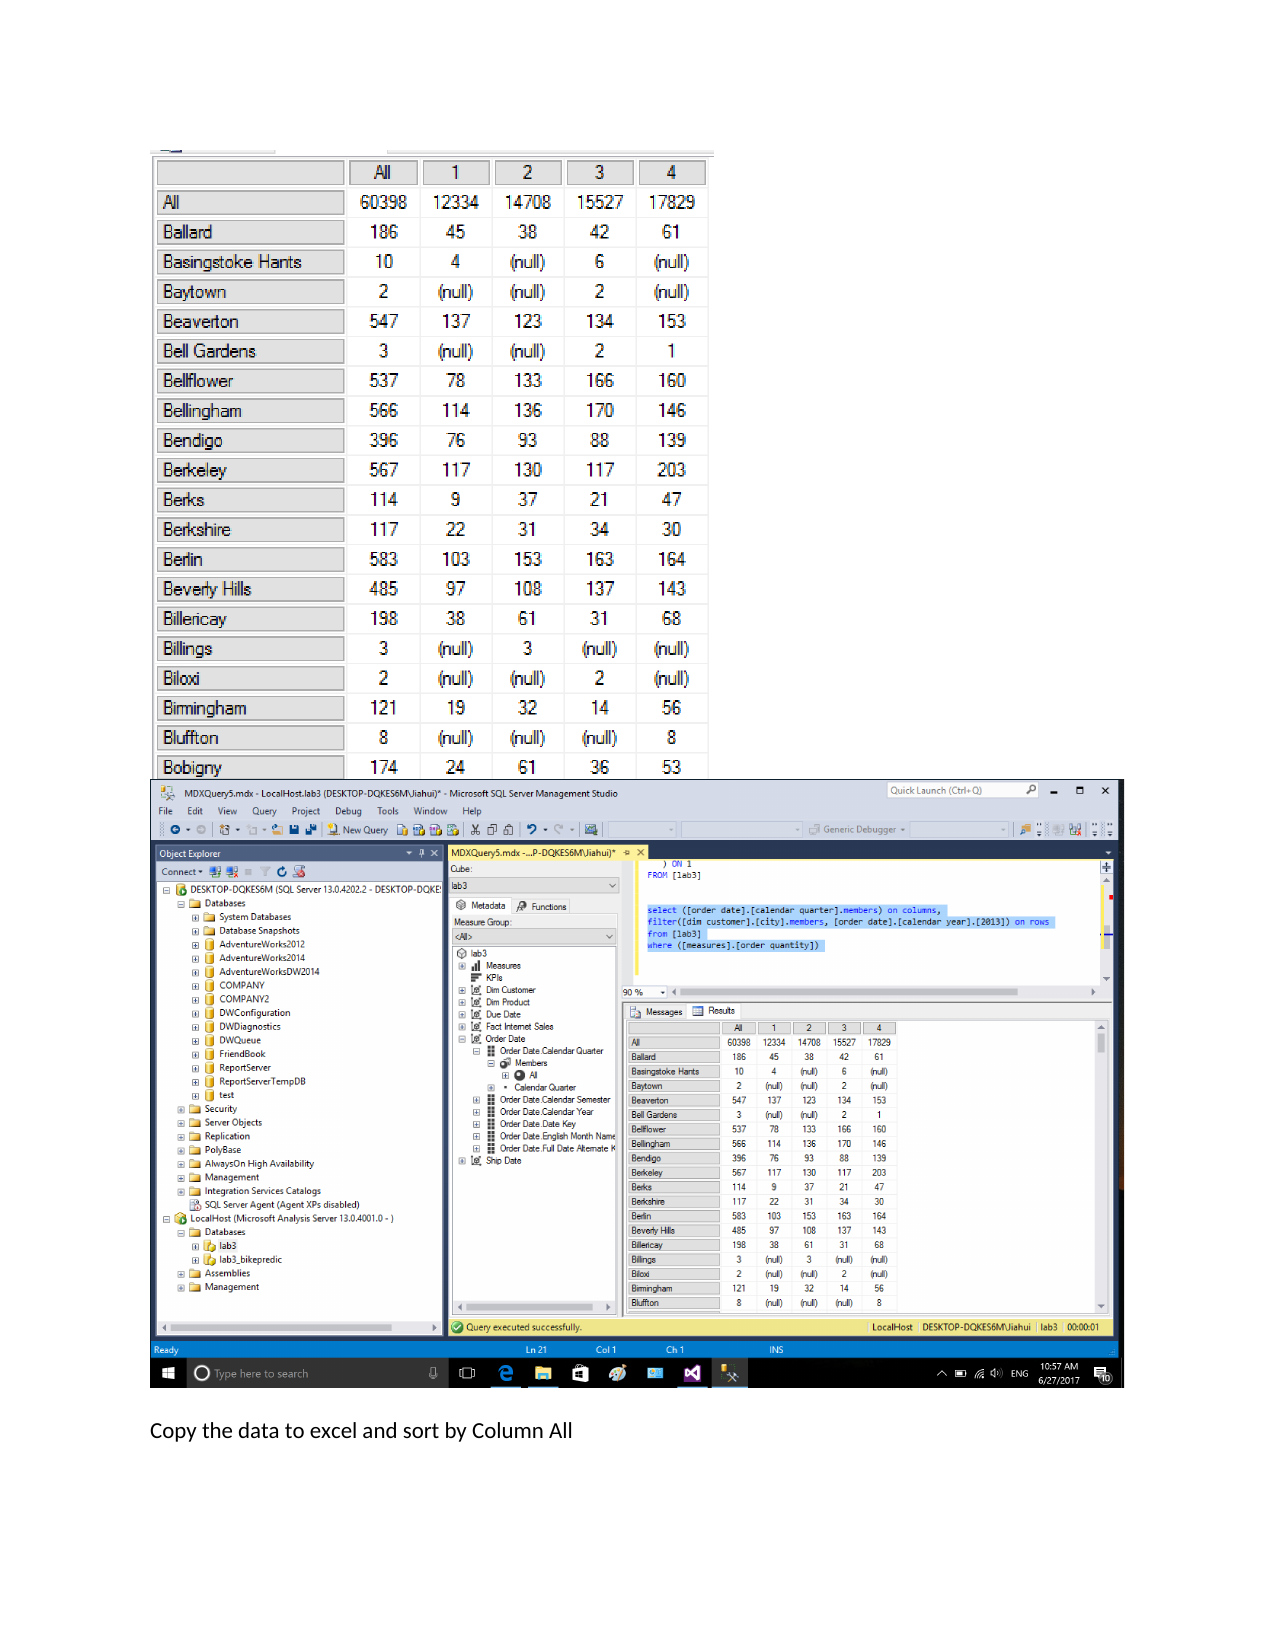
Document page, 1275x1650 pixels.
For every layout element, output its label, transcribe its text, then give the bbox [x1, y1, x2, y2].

picture [150, 150, 1125, 1388]
text Copy the data to excel and sort by Column All [150, 1416, 1125, 1444]
